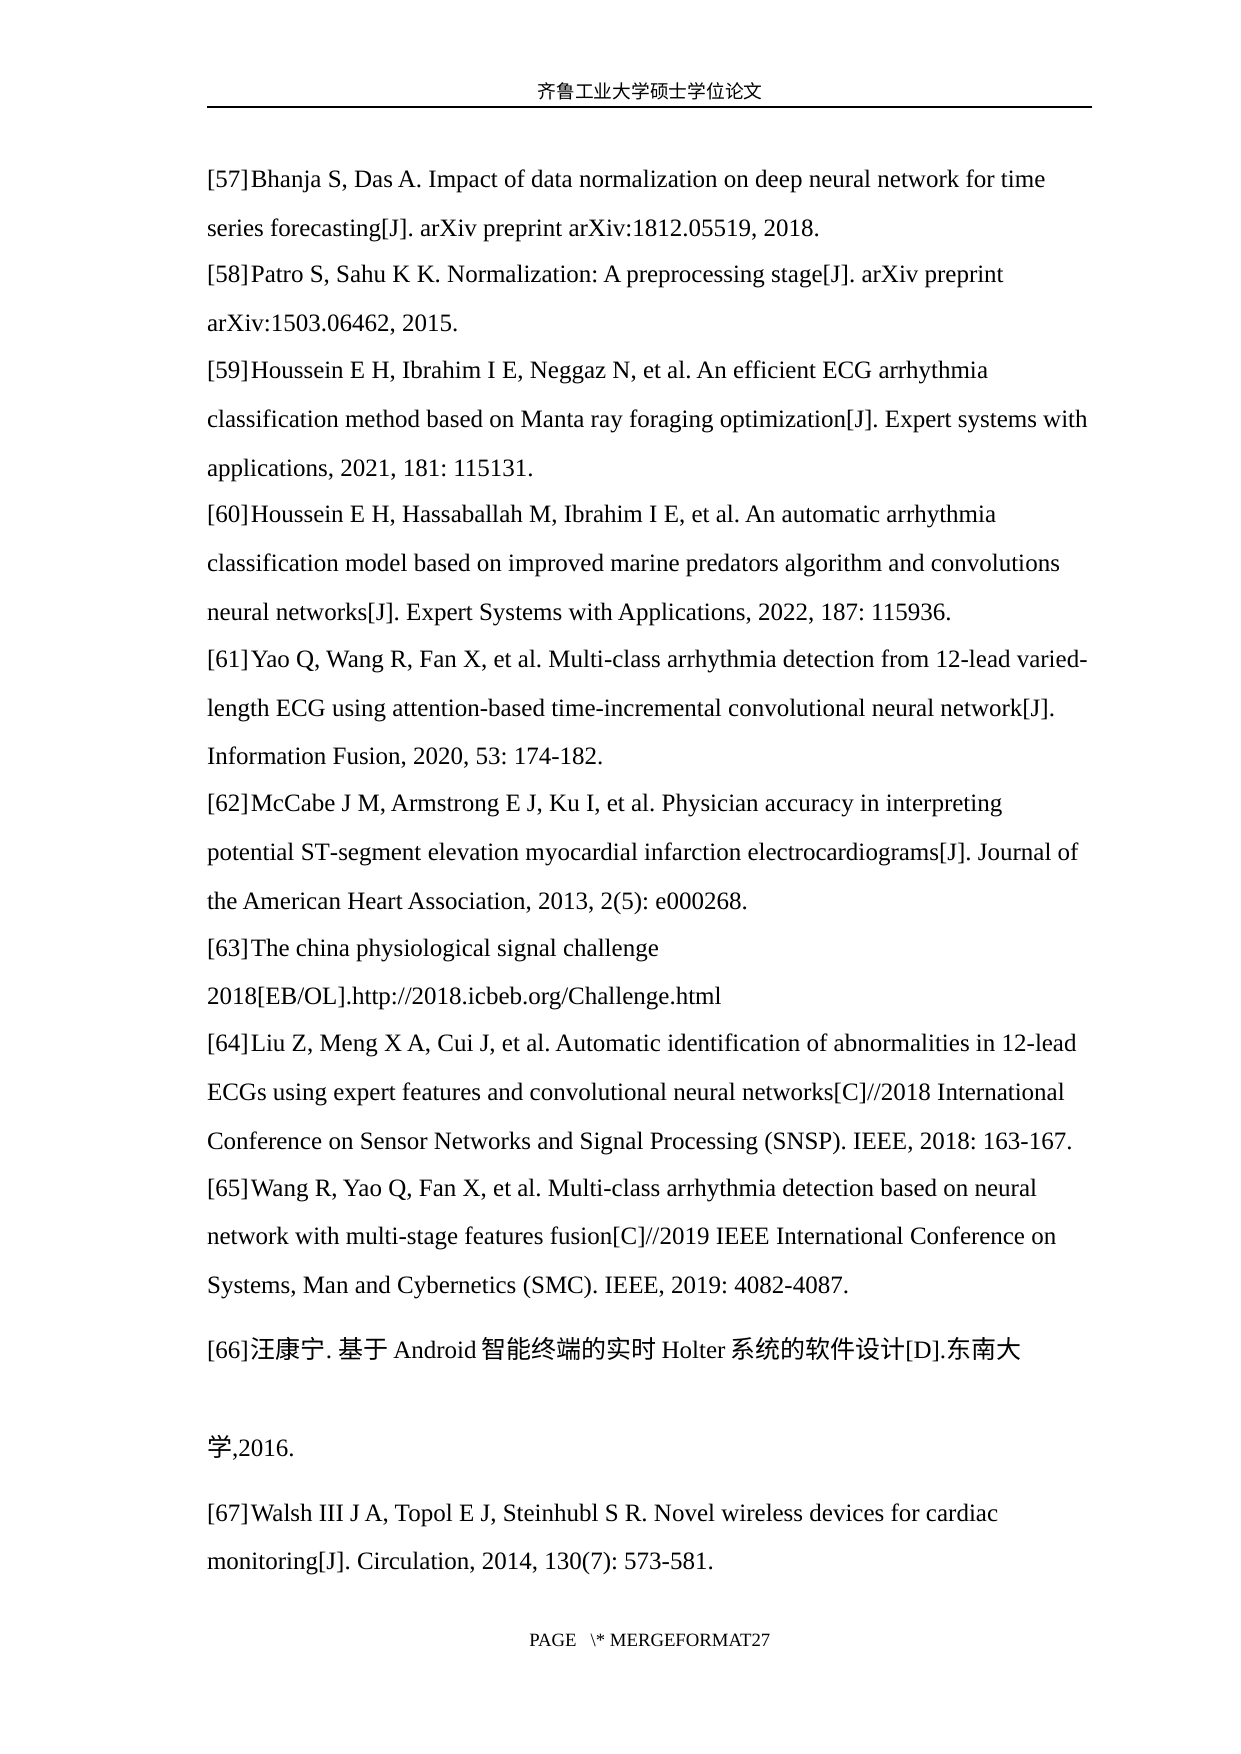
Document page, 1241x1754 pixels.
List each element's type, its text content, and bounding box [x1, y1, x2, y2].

list Patro S, Sahu K K. Normalization: A preprocessing stage[J]. arXiv preprint arXiv:1503.06462, 2015. [207, 258, 1092, 339]
list Houssein E H, Ibrahim I E, Neggaz N, et al. An efficient ECG arrhythmia classification method based on Manta ray foraging optimization[J]. Expert systems with applications, 2021, 181: 115131. [207, 353, 1092, 483]
list Wang R, Yao Q, Fan X, et al. Multi-class arrhythmia detection based on neural network with multi-stage features fusion[C]//2019 IEEE International Conference on Systems, Man and Cybernetics (SMC). IEEE, 2019: 4082-4087. [207, 1171, 1092, 1301]
list Walsh III J A, Topol E J, Steinhubl S R. Novel wireless devices for cardiac monitoring[J]. Circulation, 2014, 130(7): 573-581. [207, 1496, 1092, 1577]
list Yao Q, Wang R, Fan X, et al. Multi-class arrhythmia detection from 12-lead varied-length ECG using attention-based time-incremental convolutional neural network[J]. Information Fusion, 2020, 53: 174-182. [207, 642, 1092, 772]
list Houssein E H, Hassaballah M, Ibrahim I E, et al. An automatic arrhythmia classification model based on improved marine predators algorithm and convolutions neural networks[J]. Expert Systems with Applications, 2022, 187: 115936. [207, 498, 1092, 628]
list The china physiological signal challenge 2018[EB/OL].http://2018.icbeb.org/Challenge.html [207, 931, 1092, 1012]
list Bhanja S, Das A. Impact of data normalization on deep neural network for time series forecasting[J]. arXiv preprint arXiv:1812.05519, 2018. [207, 162, 1092, 243]
list 汪康宁. 基于Android智能终端的实时Holter系统的软件设计[D].东南大学,2016. [207, 1315, 1092, 1478]
list McCabe J M, Armstrong E J, Ku I, et al. Physician accuracy in interpreting potential ST‐segment elevation myocardial infarction electrocardiograms[J]. Journal of the American Heart Association, 2013, 2(5): e000268. [207, 786, 1092, 916]
list Liu Z, Meng X A, Cui J, et al. Automatic identification of abnormalities in 12-lead ECGs using expert features and convolutional neural networks[C]//2018 International Conference on Sensor Networks and Signal Processing (SNSP). IEEE, 2018: 163-167. [207, 1026, 1092, 1156]
